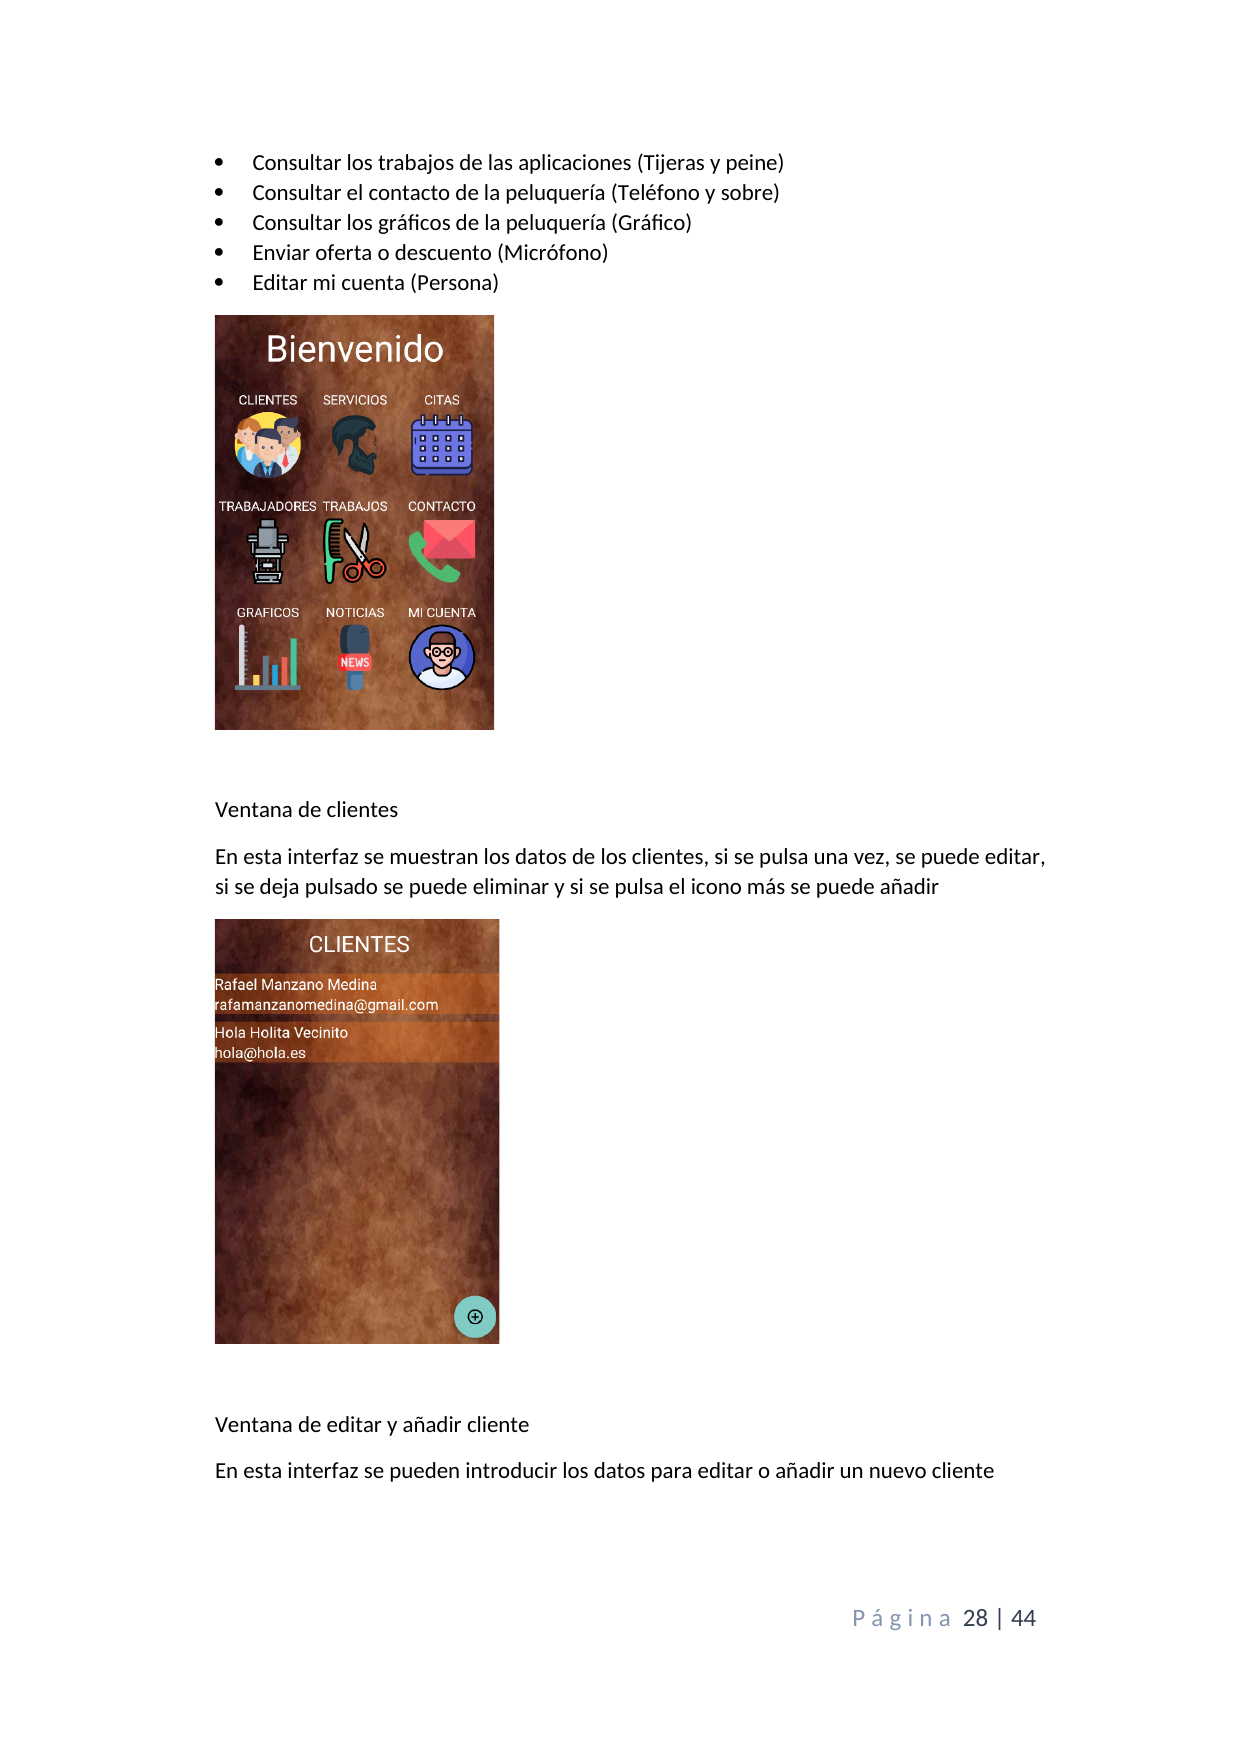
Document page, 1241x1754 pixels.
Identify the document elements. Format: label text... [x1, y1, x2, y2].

picture [214, 919, 500, 1344]
list Editar mi cuenta (Persona) [215, 268, 1063, 296]
text Ventana de clientes [215, 795, 1063, 823]
list Enviar oferta o descuento (Micrófono) [215, 238, 1063, 266]
picture [214, 315, 495, 730]
text En esta interfaz se muestran los datos de los clientes, si se pulsa una vez, se puede editar, si se deja pulsado se puede eliminar y si se pulsa el icono más se puede añadir [215, 842, 1063, 900]
list Consultar los gráficos de la peluquería (Gráfico) [215, 208, 1063, 236]
text En esta interfaz se pueden introducir los datos para editar o añadir un nuevo cliente [215, 1457, 1063, 1485]
list Consultar los trabajos de las aplicaciones (Tijeras y peine) [215, 148, 1063, 176]
text Ventana de editar y añadir cliente [215, 1410, 1063, 1438]
list Consultar el contacto de la peluquería (Teléfono y sobre) [215, 178, 1063, 206]
